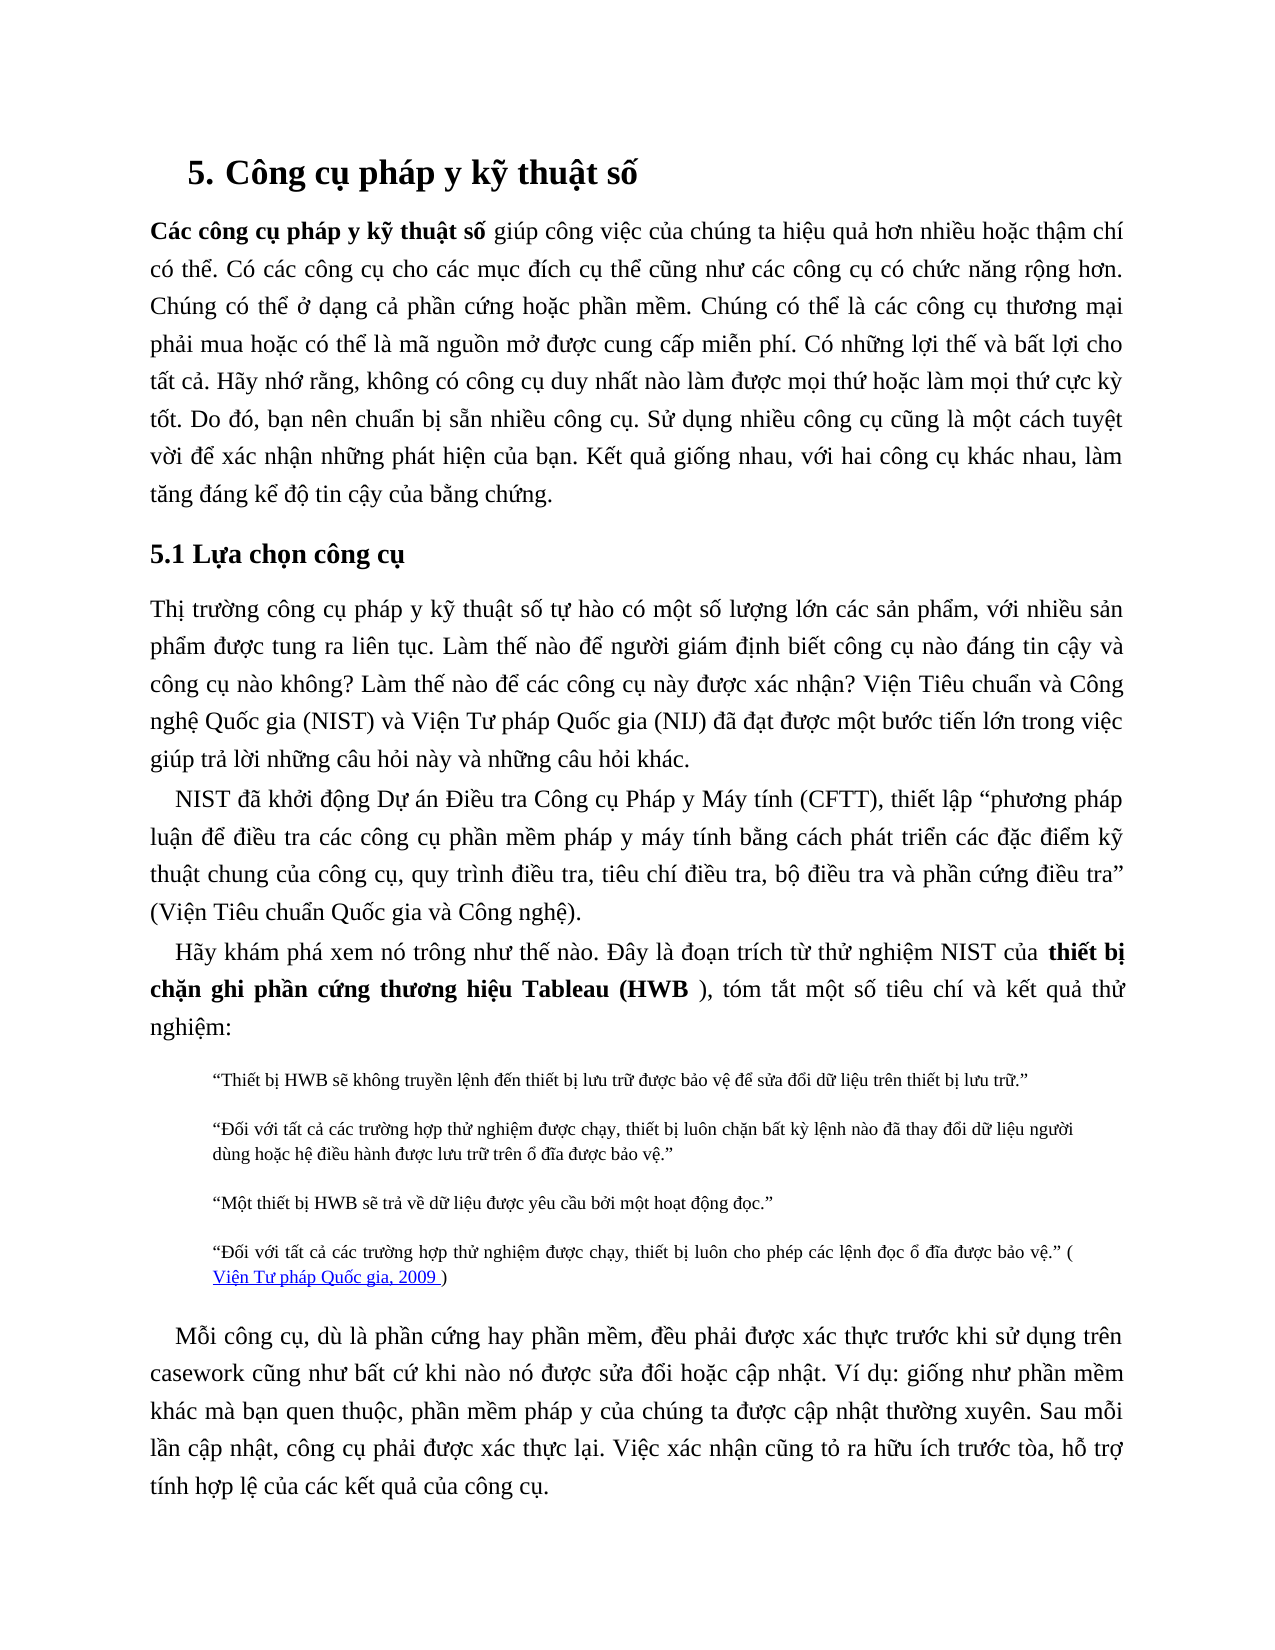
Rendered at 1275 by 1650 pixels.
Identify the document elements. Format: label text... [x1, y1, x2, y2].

subtitle 5.1 Lựa chọn công cụ [150, 532, 1125, 570]
subtitle Công cụ pháp y kỹ thuật số [187, 150, 1125, 192]
text Hãy khám phá xem nó trông như thế nào. Đây là đoạn trích từ thử nghiệm NIST của thiết bị chặn ghi phần cứng thương hiệu Tableau (HWB ), tóm tắt một số tiêu chí và kết quả thử nghiệm: [150, 928, 1125, 1041]
text “Đối với tất cả các trường hợp thử nghiệm được chạy, thiết bị luôn chặn bất kỳ lệnh nào đã thay đổi dữ liệu người dùng hoặc hệ điều hành được lưu trữ trên ổ đĩa được bảo vệ.” [212, 1115, 1075, 1164]
text Mỗi công cụ, dù là phần cứng hay phần mềm, đều phải được xác thực trước khi sử dụng trên casework cũng như bất cứ khi nào nó được sửa đổi hoặc cập nhật. Ví dụ: giống như phần mềm khác mà bạn quen thuộc, phần mềm pháp y của chúng ta được cập nhật thường xuyên. Sau mỗi lần cập nhật, công cụ phải được xác thực lại. Việc xác nhận cũng tỏ ra hữu ích trước tòa, hỗ trợ tính hợp lệ của các kết quả của công cụ. [150, 1312, 1125, 1499]
text Các công cụ pháp y kỹ thuật số giúp công việc của chúng ta hiệu quả hơn nhiều hoặc thậm chí có thể. Có các công cụ cho các mục đích cụ thể cũng như các công cụ có chức năng rộng hơn. Chúng có thể ở dạng cả phần cứng hoặc phần mềm. Chúng có thể là các công cụ thương mại phải mua hoặc có thể là mã nguồn mở được cung cấp miễn phí. Có những lợi thế và bất lợi cho tất cả. Hãy nhớ rằng, không có công cụ duy nhất nào làm được mọi thứ hoặc làm mọi thứ cực kỳ tốt. Do đó, bạn nên chuẩn bị sẵn nhiều công cụ. Sử dụng nhiều công cụ cũng là một cách tuyệt vời để xác nhận những phát hiện của bạn. Kết quả giống nhau, với hai công cụ khác nhau, làm tăng đáng kể độ tin cậy của bằng chứng. [150, 207, 1125, 507]
text “Một thiết bị HWB sẽ trả về dữ liệu được yêu cầu bởi một hoạt động đọc.” [212, 1189, 1075, 1213]
text NIST đã khởi động Dự án Điều tra Công cụ Pháp y Máy tính (CFTT), thiết lập “phương pháp luận để điều tra các công cụ phần mềm pháp y máy tính bằng cách phát triển các đặc điểm kỹ thuật chung của công cụ, quy trình điều tra, tiêu chí điều tra, bộ điều tra và phần cứng điều tra” (Viện Tiêu chuẩn Quốc gia và Công nghệ). [150, 775, 1125, 925]
text “Đối với tất cả các trường hợp thử nghiệm được chạy, thiết bị luôn cho phép các lệnh đọc ổ đĩa được bảo vệ.” ( Viện Tư pháp Quốc gia, 2009 ) [212, 1238, 1075, 1287]
text Thị trường công cụ pháp y kỹ thuật số tự hào có một số lượng lớn các sản phẩm, với nhiều sản phẩm được tung ra liên tục. Làm thế nào để người giám định biết công cụ nào đáng tin cậy và công cụ nào không? Làm thế nào để các công cụ này được xác nhận? Viện Tiêu chuẩn và Công nghệ Quốc gia (NIST) và Viện Tư pháp Quốc gia (NIJ) đã đạt được một bước tiến lớn trong việc giúp trả lời những câu hỏi này và những câu hỏi khác. [150, 585, 1125, 772]
text “Thiết bị HWB sẽ không truyền lệnh đến thiết bị lưu trữ được bảo vệ để sửa đổi dữ liệu trên thiết bị lưu trữ.” [212, 1066, 1075, 1090]
